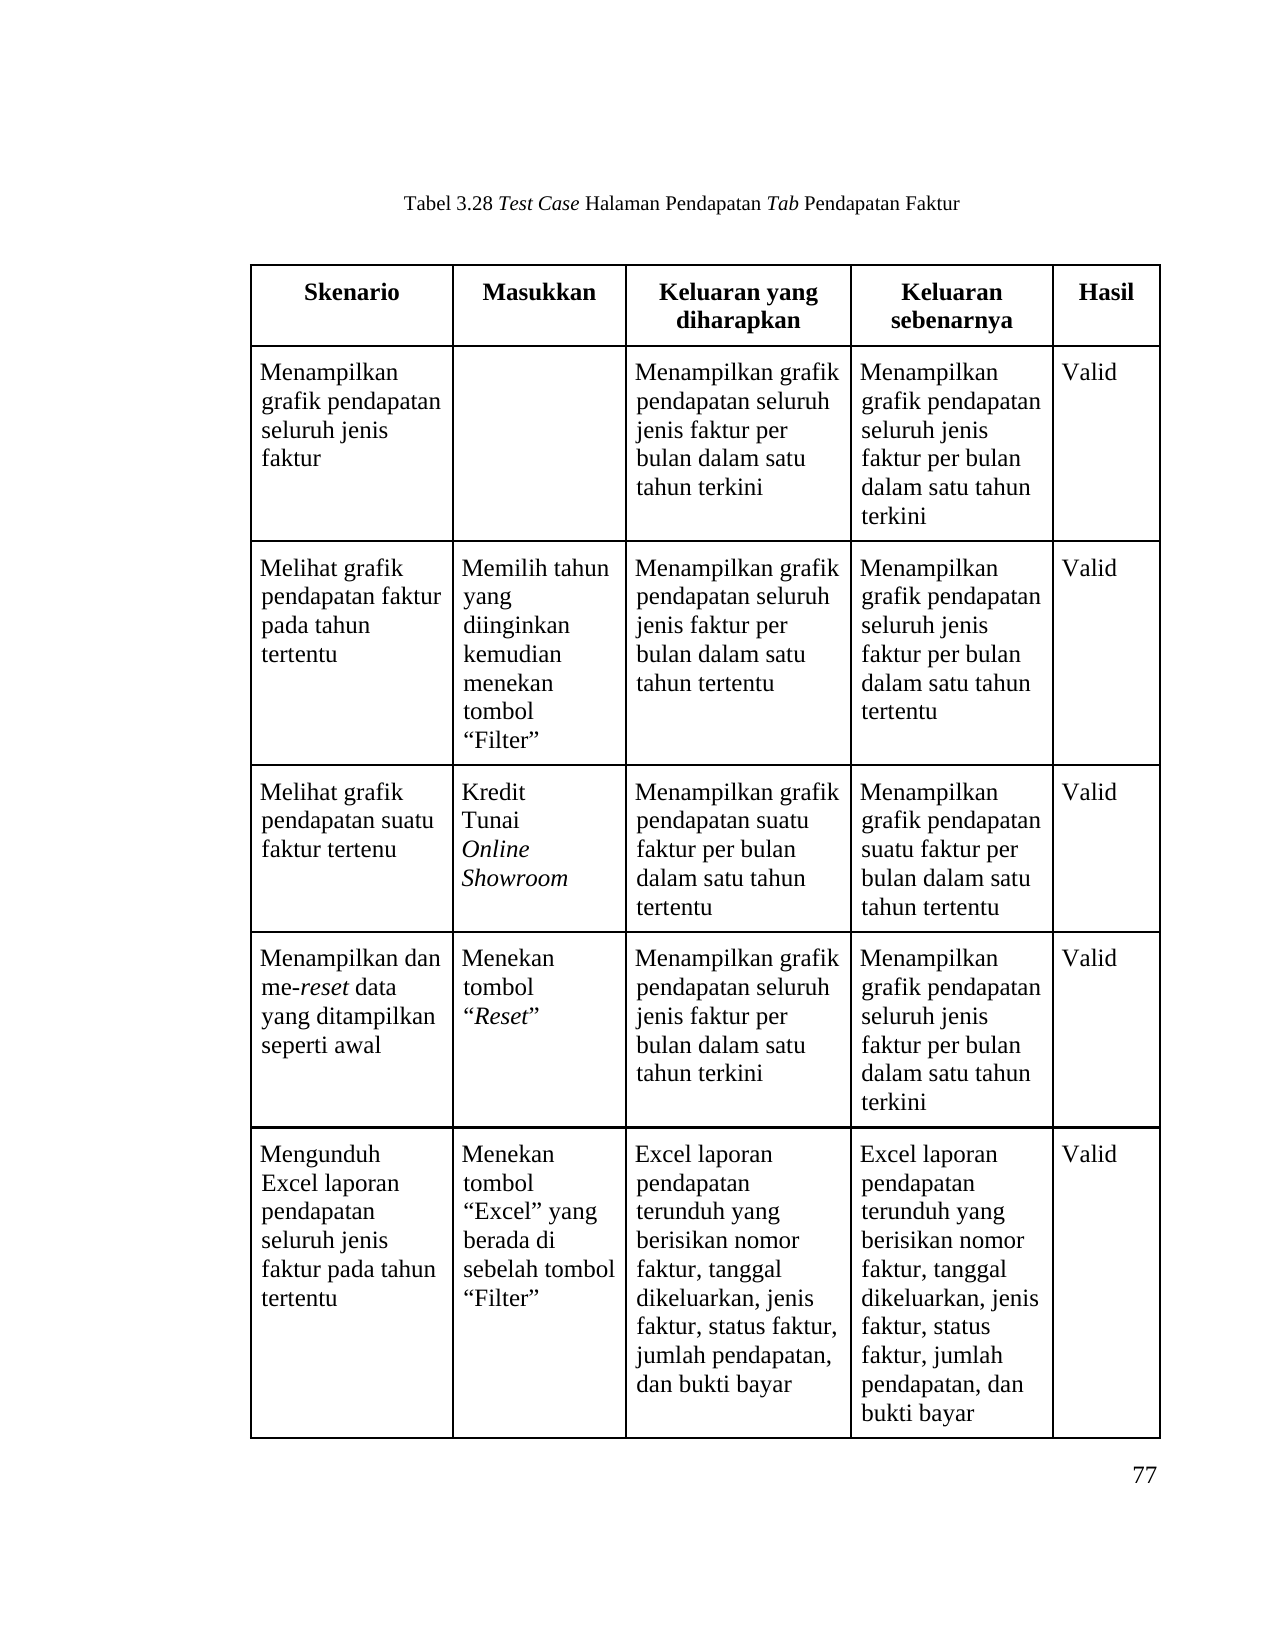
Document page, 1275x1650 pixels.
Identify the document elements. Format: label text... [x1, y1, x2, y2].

table_header Hasil [1054, 266, 1159, 345]
table_cell Menampilkan grafik pendapatan seluruh jenis faktur per bulan dalam satu tahun tertentu [627, 542, 850, 764]
table_cell Menampilkan grafik pendapatan seluruh jenis faktur per bulan dalam satu tahun tertentu [852, 542, 1052, 764]
table_header Skenario [252, 266, 452, 345]
table_cell Menekan tombol “Reset” [454, 933, 625, 1126]
table_cell Valid [1054, 1129, 1159, 1437]
table_cell Menekan tombol “Excel” yang berada di sebelah tombol “Filter” [454, 1129, 625, 1437]
table_cell Kredit Tunai Online Showroom [454, 766, 625, 931]
table_header Masukkan [454, 266, 625, 345]
table_cell Excel laporan pendapatan terunduh yang berisikan nomor faktur, tanggal dikeluarkan, jenis faktur, status faktur, jumlah pendapatan, dan bukti bayar [627, 1129, 850, 1437]
table_cell [454, 347, 625, 540]
table_cell Menampilkan grafik pendapatan seluruh jenis faktur per bulan dalam satu tahun terkini [627, 933, 850, 1126]
table_cell Menampilkan grafik pendapatan seluruh jenis faktur per bulan dalam satu tahun terkini [852, 347, 1052, 540]
table_header Keluaran sebenarnya [852, 266, 1052, 345]
table_cell Menampilkan grafik pendapatan suatu faktur per bulan dalam satu tahun tertentu [852, 766, 1052, 931]
table_cell Menampilkan grafik pendapatan seluruh jenis faktur [252, 347, 452, 540]
table_cell Menampilkan dan me-reset data yang ditampilkan seperti awal [252, 933, 452, 1126]
table_cell Melihat grafik pendapatan suatu faktur tertenu [252, 766, 452, 931]
table_cell Menampilkan grafik pendapatan seluruh jenis faktur per bulan dalam satu tahun terkini [852, 933, 1052, 1126]
table_header Keluaran yang diharapkan [627, 266, 850, 345]
table_cell Mengunduh Excel laporan pendapatan seluruh jenis faktur pada tahun tertentu [252, 1129, 452, 1437]
table_cell Valid [1054, 933, 1159, 1126]
table_cell Menampilkan grafik pendapatan seluruh jenis faktur per bulan dalam satu tahun terkini [627, 347, 850, 540]
table_cell Melihat grafik pendapatan faktur pada tahun tertentu [252, 542, 452, 764]
table_cell Memilih tahun yang diinginkan kemudian menekan tombol “Filter” [454, 542, 625, 764]
table_cell Valid [1054, 766, 1159, 931]
table_cell Valid [1054, 347, 1159, 540]
table_cell Menampilkan grafik pendapatan suatu faktur per bulan dalam satu tahun tertentu [627, 766, 850, 931]
table_cell Valid [1054, 542, 1159, 764]
table_cell Excel laporan pendapatan terunduh yang berisikan nomor faktur, tanggal dikeluarkan, jenis faktur, status faktur, jumlah pendapatan, dan bukti bayar [852, 1129, 1052, 1437]
